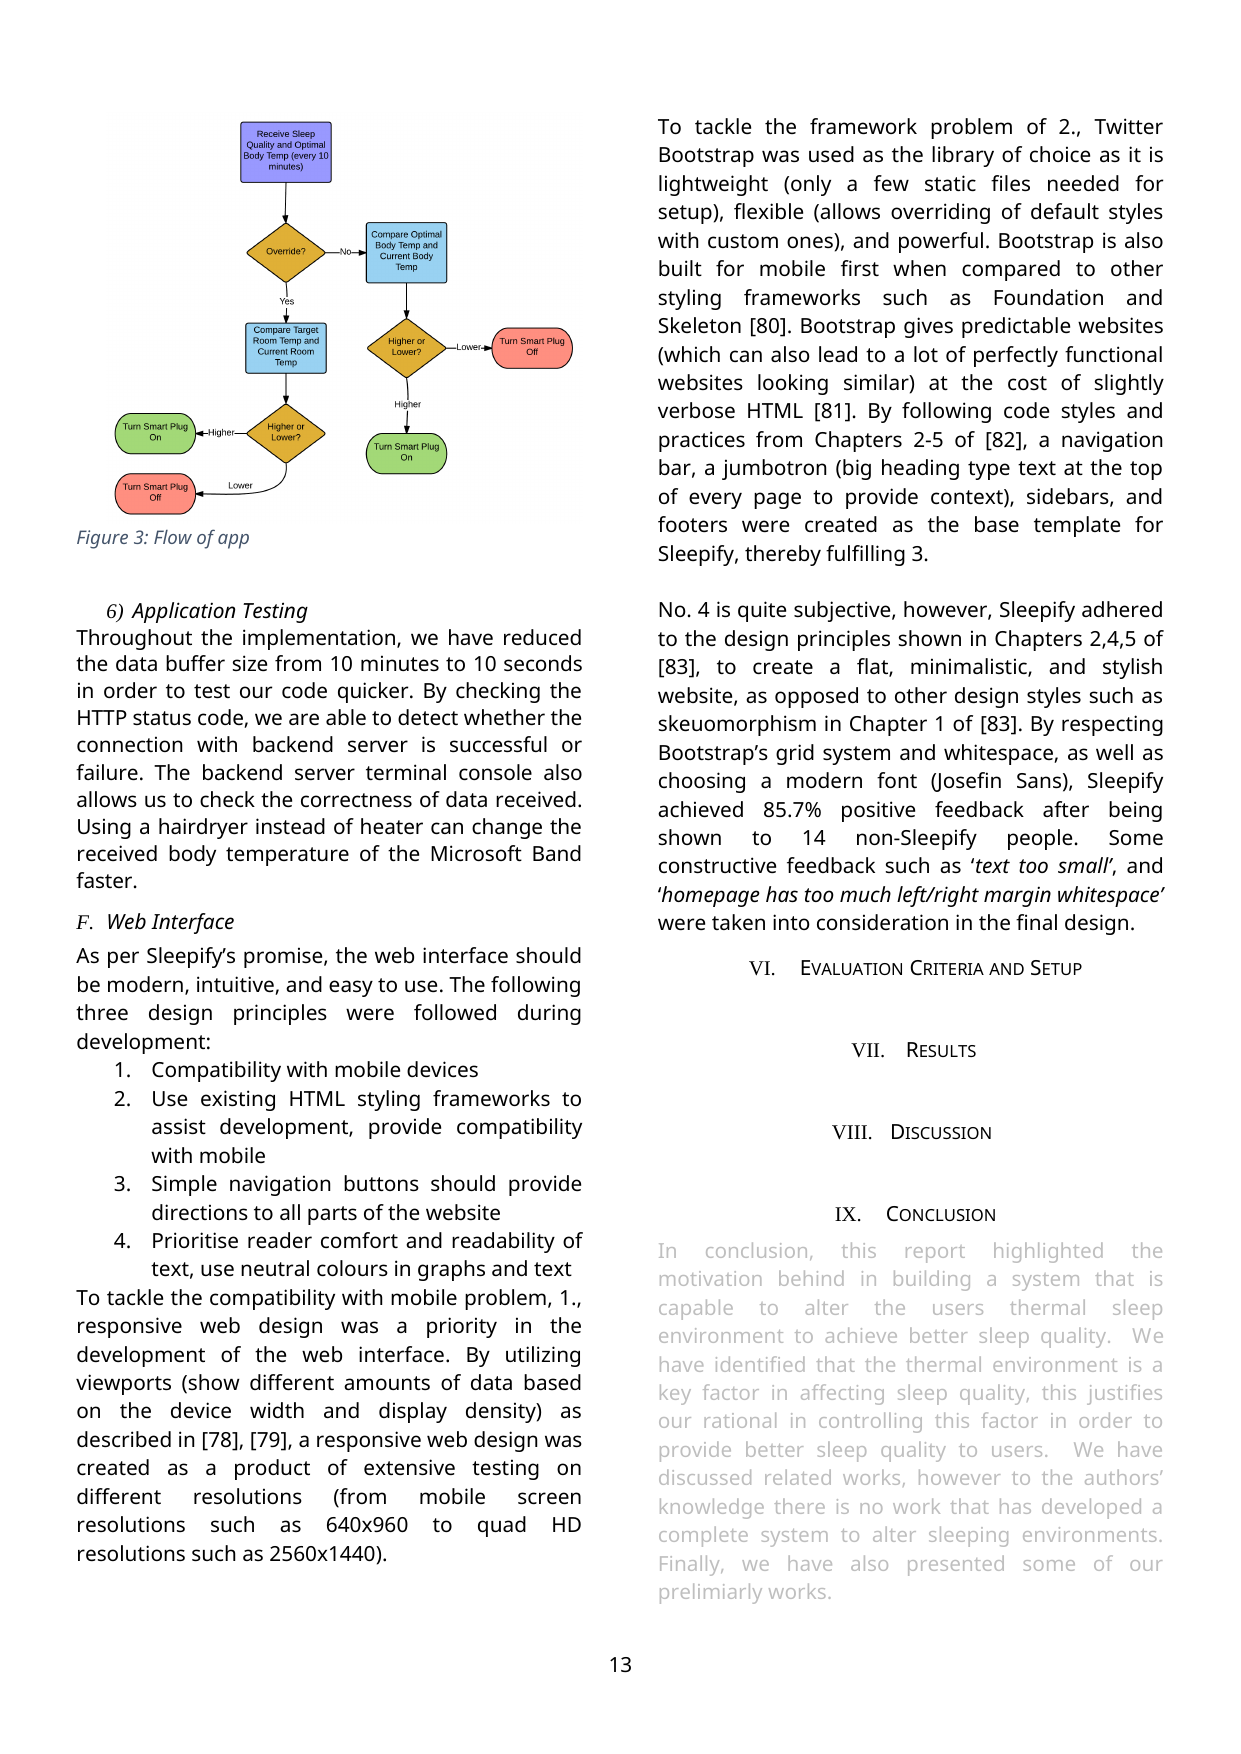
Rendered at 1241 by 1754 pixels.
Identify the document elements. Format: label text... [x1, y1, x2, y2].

list Prioritise reader comfort and readability of text, use neutral colours in graphs and text [114, 1226, 583, 1283]
subtitle Web Interface [76, 907, 583, 935]
subtitle Conclusion [658, 1199, 1164, 1228]
subtitle Application Testing [76, 599, 583, 624]
subtitle Results [658, 1035, 1164, 1064]
list Use existing HTML styling frameworks to assist development, provide compatibility with mobile [114, 1084, 583, 1169]
subtitle Discussion [658, 1117, 1164, 1146]
picture [105, 112, 583, 524]
text Throughout the implementation, we have reduced the data buffer size from 10 minutes to 10 seconds in order to test our code quicker. By checking the HTTP status code, we are able to detect whether the connection with backend server is successful or failure. The backend server terminal console also allows us to check the correctness of data received. Using a hairdryer instead of heater can change the received body temperature of the Microsoft Band faster. [76, 624, 583, 894]
subtitle Evaluation Criteria and Setup [658, 953, 1164, 982]
list Compatibility with mobile devices [114, 1055, 583, 1084]
text In conclusion, this report highlighted the motivation behind in building a system that is capable to alter the users thermal sleep environment to achieve better sleep quality. We have identified that the thermal environment is a key factor in affecting sleep quality, this justifies our rational in controlling this factor in order to provide better sleep quality to users. We have discussed related works, however to the authors’ knowledge there is no work that has developed a complete system to alter sleeping environments. Finally, we have also presented some of our prelimiarly works. [658, 1236, 1164, 1606]
text To tackle the framework problem of 2., Twitter Bootstrap was used as the library of choice as it is lightweight (only a few static files needed for setup), flexible (allows overriding of default styles with custom ones), and powerful. Bootstrap is also built for mobile first when compared to other styling frameworks such as Foundation and Skeleton [80]. Bootstrap gives predictable websites (which can also lead to a lot of perfectly functional websites looking similar) at the cost of slightly verbose HTML [81]. By following code styles and practices from Chapters 2-5 of [82], a navigation bar, a jumbotron (big heading type text at the top of every page to provide context), sidebars, and footers were created as the base template for Sleepify, thereby fulfilling 3. [658, 112, 1164, 567]
text As per Sleepify’s promise, the web interface should be modern, intuitive, and easy to use. The following three design principles were followed during development: [76, 942, 583, 1055]
list Simple navigation buttons should provide directions to all parts of the website [114, 1169, 583, 1226]
text To tackle the compatibility with mobile problem, 1., responsive web design was a priority in the development of the web interface. By utilizing viewports (show different amounts of data based on the device width and display density) as described in [78], [79], a responsive web design was created as a product of extensive testing on different resolutions (from mobile screen resolutions such as 640x960 to quad HD resolutions such as 2560x1440). [76, 1283, 583, 1567]
text No. 4 is quite subjective, however, Sleepify adhered to the design principles shown in Chapters 2,4,5 of [83], to create a flat, minimalistic, and stylish website, as opposed to other design styles such as skeuomorphism in Chapter 1 of [83]. By respecting Bootstrap’s grid system and whitespace, as well as choosing a modern font (Josefin Sans), Sleepify achieved 85.7% positive feedback after being shown to 14 non-Sleepify people. Some constructive feedback such as ‘text too small’, and ‘homepage has too much left/right margin whitespace’ were taken into consideration in the final design. [658, 596, 1164, 937]
